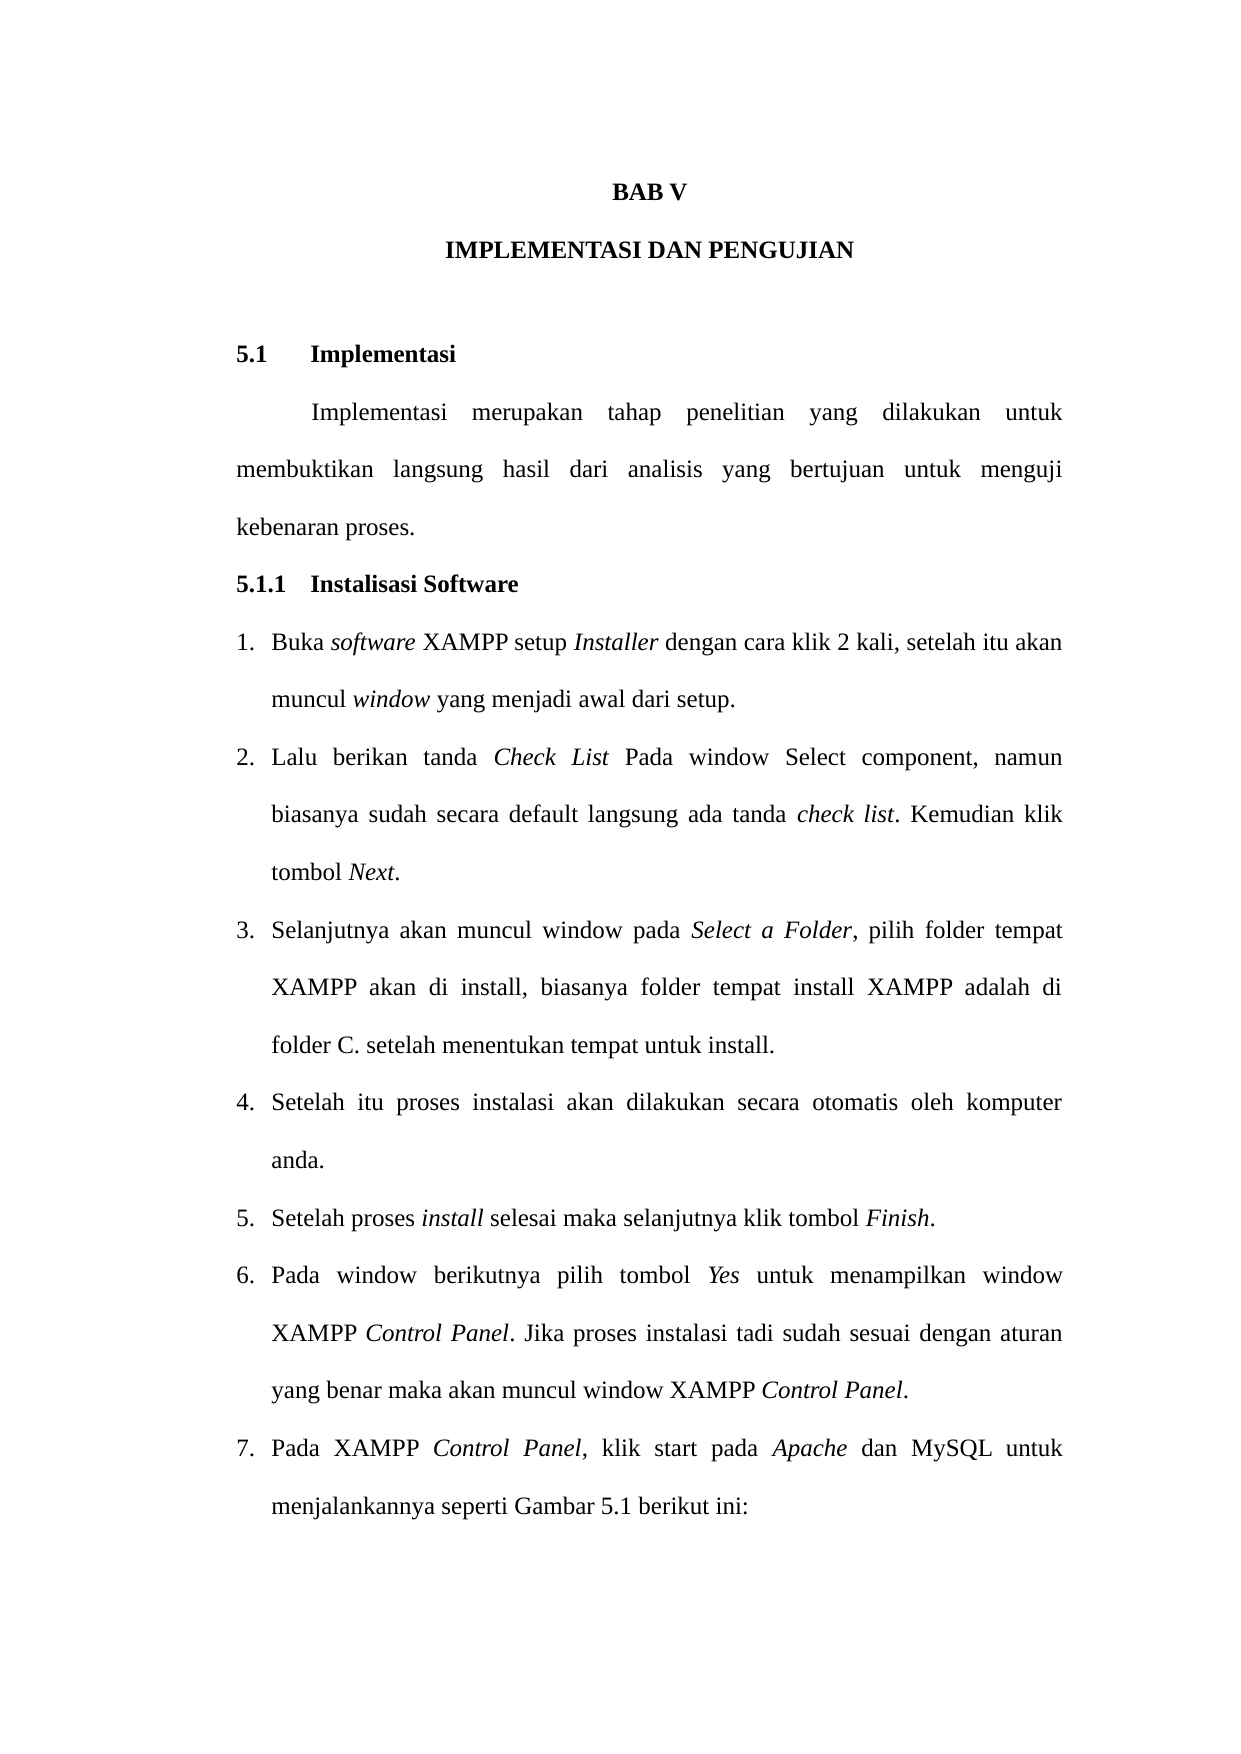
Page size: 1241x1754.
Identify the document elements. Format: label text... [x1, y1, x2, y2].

subtitle IMPLEMENTASI DAN PENGUJIAN [236, 235, 1063, 263]
list Pada XAMPP Control Panel, klik start pada Apache dan MySQL untuk menjalankannya seperti Gambar 5.1 berikut ini: [236, 1433, 1063, 1520]
list Lalu berikan tanda Check List Pada window Select component, namun biasanya sudah secara default langsung ada tanda check list. Kemudian klik tombol Next. [236, 742, 1063, 886]
subtitle 5.1 Implementasi [236, 339, 1063, 368]
list Buka software XAMPP setup Installer dengan cara klik 2 kali, setelah itu akan muncul window yang menjadi awal dari setup. [236, 627, 1063, 713]
subtitle 5.1.1 Instalisasi Software [236, 569, 1063, 598]
list Setelah itu proses instalasi akan dilakukan secara otomatis oleh komputer anda. [236, 1087, 1063, 1174]
list Pada window berikutnya pilih tombol Yes untuk menampilkan window XAMPP Control Panel. Jika proses instalasi tadi sudah sesuai dengan aturan yang benar maka akan muncul window XAMPP Control Panel. [236, 1261, 1063, 1404]
list Selanjutnya akan muncul window pada Select a Folder, pilih folder tempat XAMPP akan di install, biasanya folder tempat install XAMPP adalah di folder C. setelah menentukan tempat untuk install. [236, 915, 1063, 1058]
list Implementasi merupakan tahap penelitian yang dilakukan untuk membuktikan langsung hasil dari analisis yang bertujuan untuk menguji kebenaran proses. [236, 397, 1063, 540]
list Setelah proses install selesai maka selanjutnya klik tombol Finish. [236, 1203, 1063, 1232]
subtitle BAB V [236, 177, 1063, 206]
